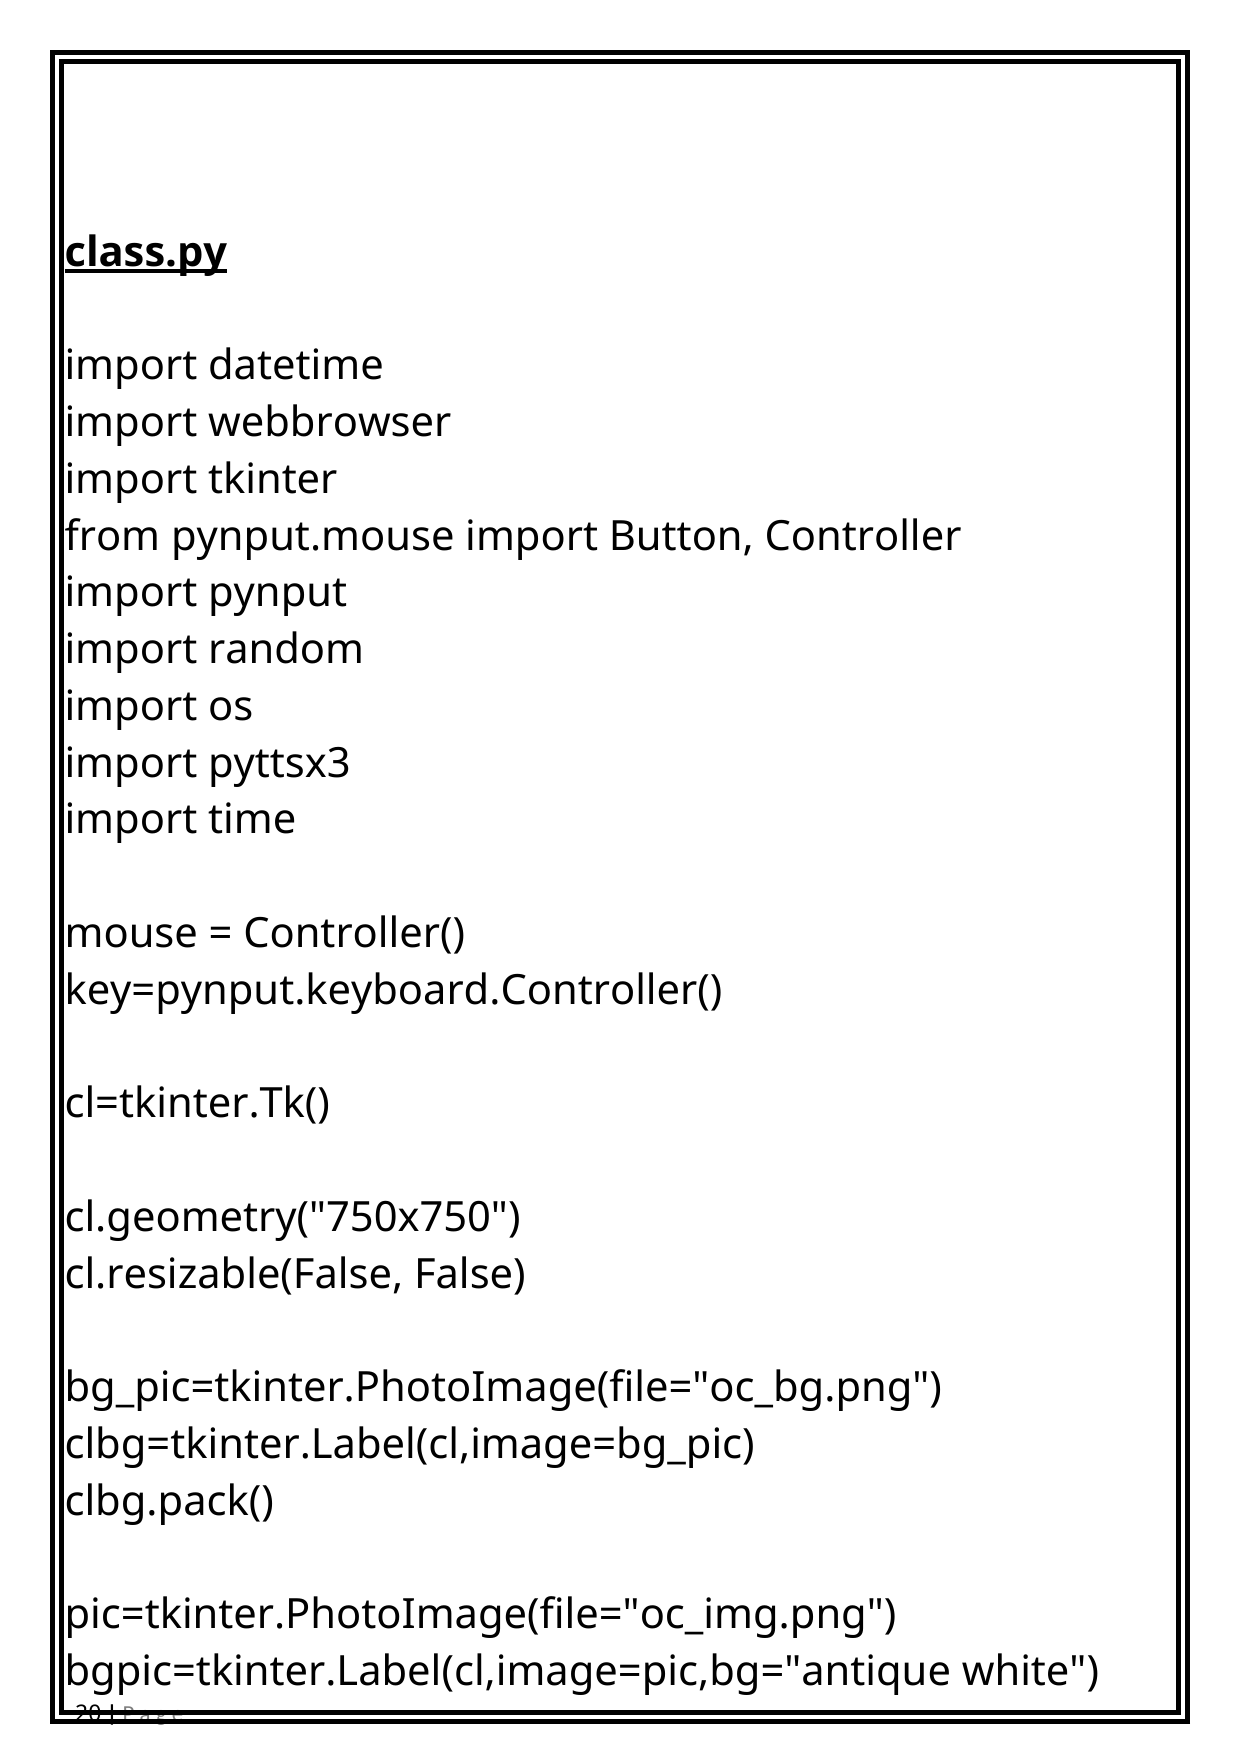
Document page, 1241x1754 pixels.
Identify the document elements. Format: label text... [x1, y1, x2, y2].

text import webbrowser [64, 392, 1176, 449]
text import datetime [64, 335, 1176, 392]
text bg_pic=tkinter.PhotoImage(file="oc_bg.png") [64, 1357, 1176, 1414]
text key=pynput.keyboard.Controller() [64, 959, 1176, 1016]
text import pynput [64, 562, 1176, 619]
text import time [64, 789, 1176, 846]
text import random [64, 619, 1176, 676]
text cl.geometry("750x750") [64, 1187, 1176, 1243]
text import tkinter [64, 449, 1176, 505]
text mouse = Controller() [64, 903, 1176, 959]
text import os [64, 676, 1176, 732]
text import pyttsx3 [64, 732, 1176, 789]
text from pynput.mouse import Button, Controller [64, 505, 1176, 562]
text clbg=tkinter.Label(cl,image=bg_pic) [64, 1414, 1176, 1471]
text cl.resizable(False, False) [64, 1243, 1176, 1300]
text class.py [64, 222, 1176, 278]
text bgpic=tkinter.Label(cl,image=pic,bg="antique white") [64, 1641, 1176, 1698]
text cl=tkinter.Tk() [64, 1073, 1176, 1130]
text clbg.pack() [64, 1471, 1176, 1527]
text pic=tkinter.PhotoImage(file="oc_img.png") [64, 1584, 1176, 1641]
